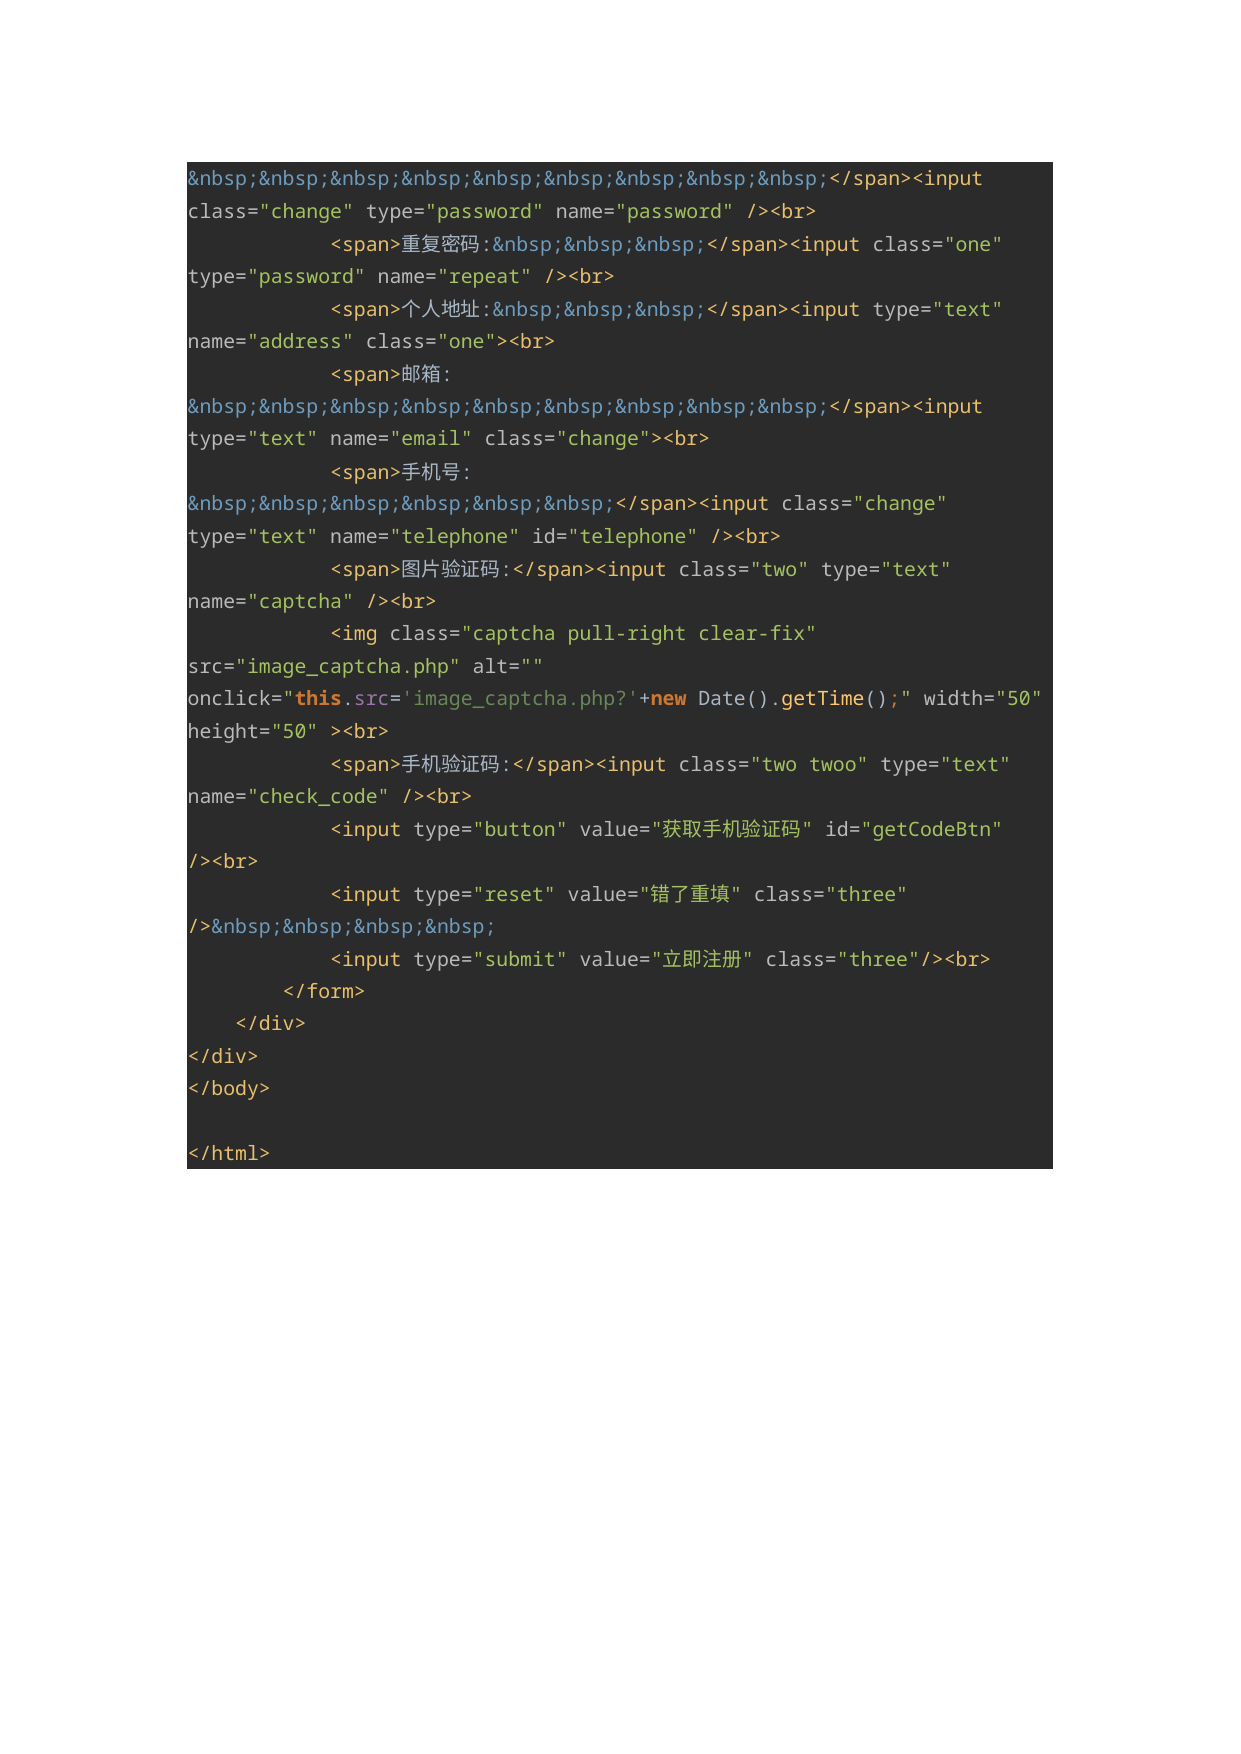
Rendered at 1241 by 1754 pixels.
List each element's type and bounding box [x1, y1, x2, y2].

text [187, 162, 1053, 1169]
